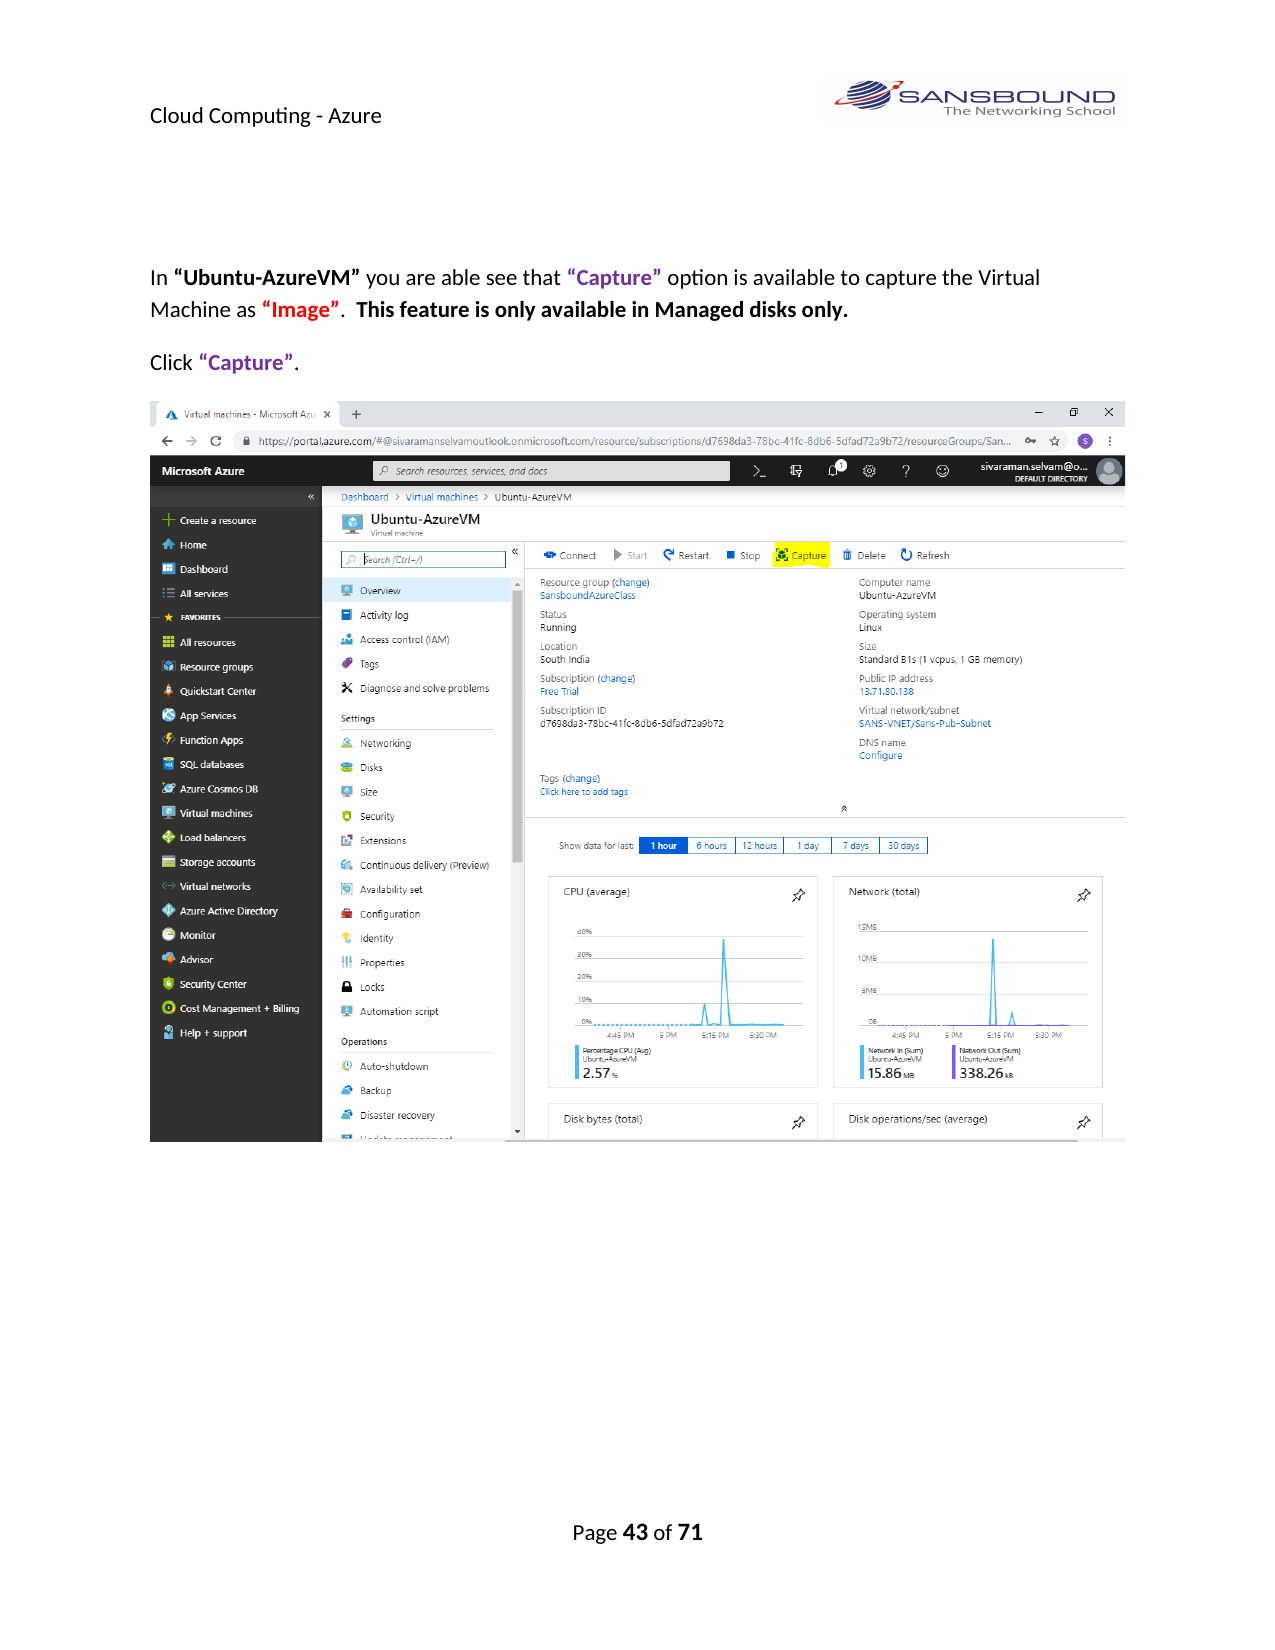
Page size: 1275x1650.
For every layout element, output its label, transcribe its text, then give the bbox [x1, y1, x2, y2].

picture [823, 75, 1125, 124]
text In “Ubuntu-AzureVM” you are able see that “Capture” option is available to capture the Virtual Machine as “Image”. This feature is only available in Managed disks only. [150, 263, 1125, 323]
picture [150, 401, 1125, 1142]
text Click “Capture”. [150, 348, 1125, 376]
